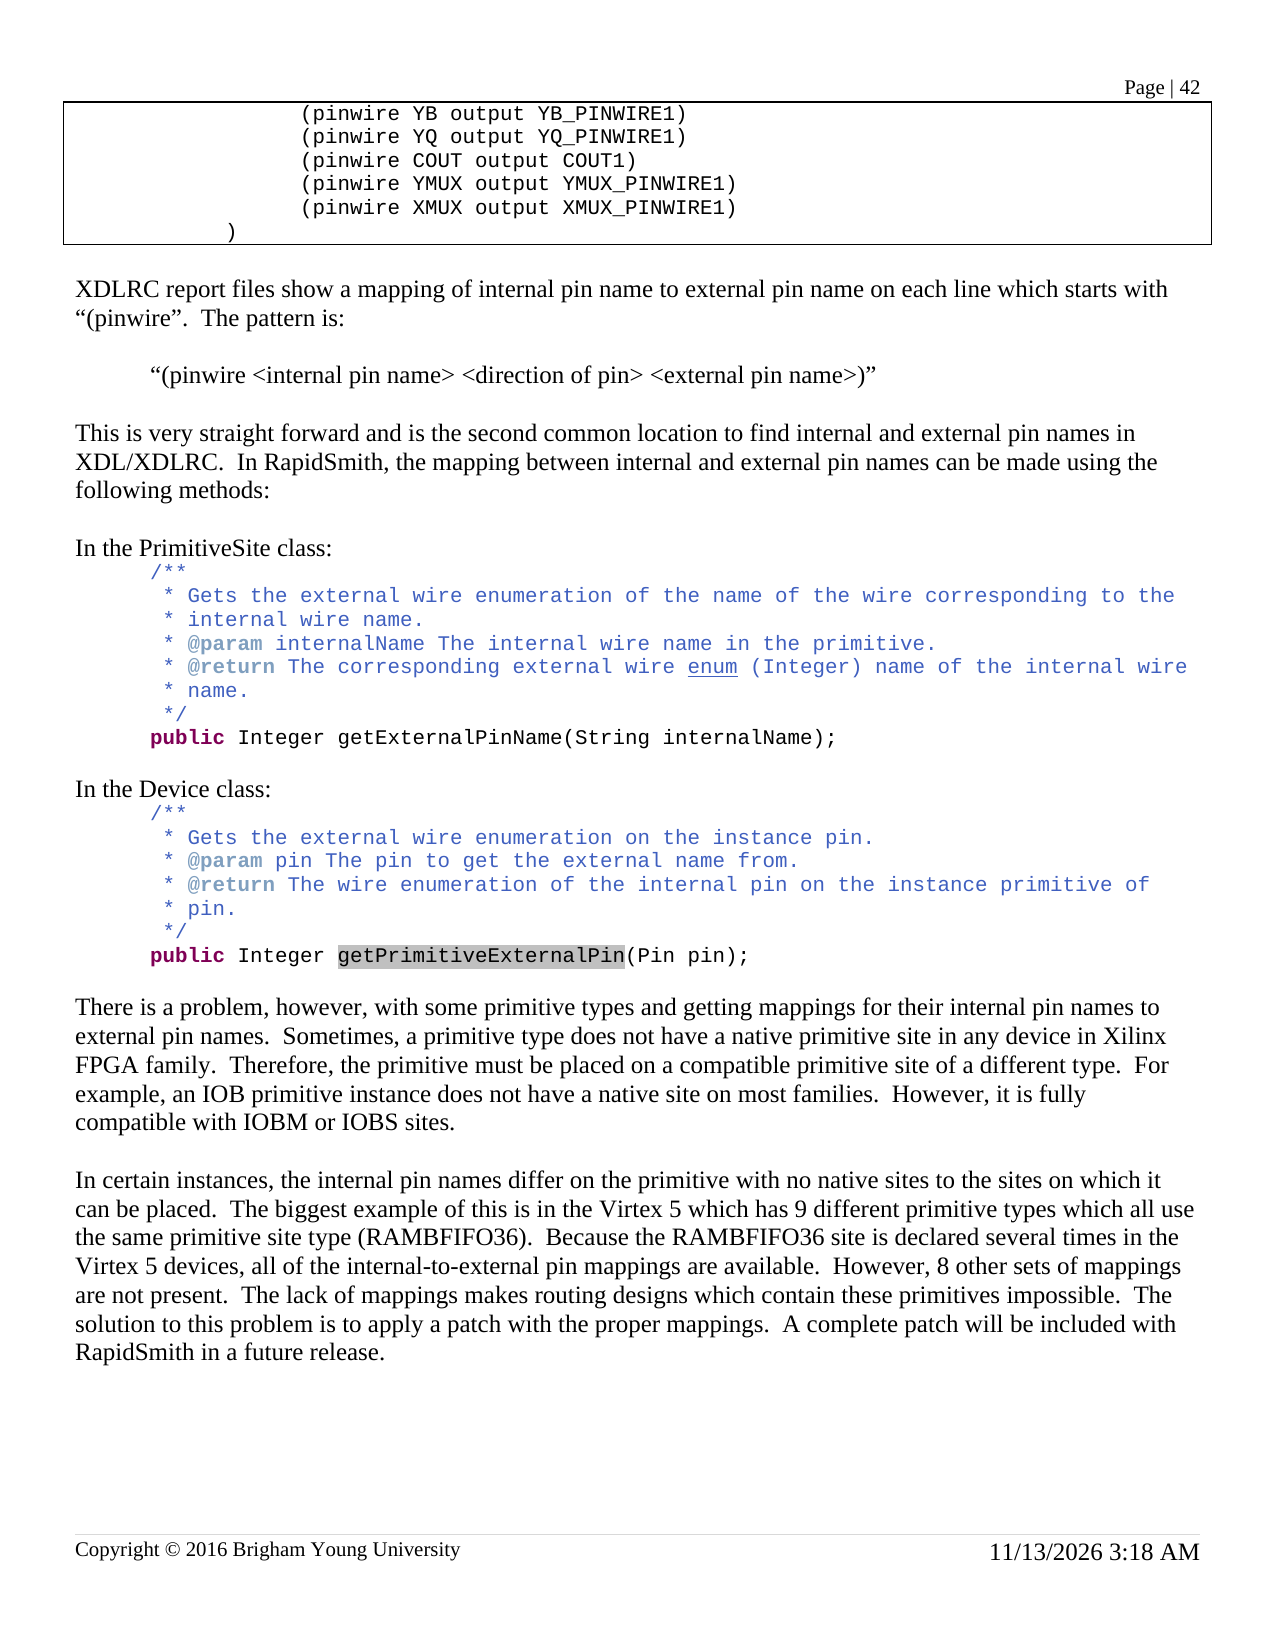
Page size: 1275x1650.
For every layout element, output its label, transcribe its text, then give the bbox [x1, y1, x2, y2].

text In certain instances, the internal pin names differ on the primitive with no native sites to the sites on which it can be placed. The biggest example of this is in the Virtex 5 which has 9 different primitive types which all use the same primitive site type (RAMBFIFO36). Because the RAMBFIFO36 site is declared several times in the Virtex 5 devices, all of the internal-to-external pin mappings are available. However, 8 other sets of mappings are not present. The lack of mappings makes routing designs which contain these primitives impossible. The solution to this problem is to apply a patch with the proper mappings. A complete patch will be included with RapidSmith in a future release. [75, 1165, 1200, 1366]
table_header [64, 103, 1211, 244]
text */ [75, 921, 1200, 945]
text /** [75, 562, 1200, 585]
text XDLRC report files show a mapping of internal pin name to external pin name on each line which starts with “(pinwire”. The pattern is: [75, 274, 1200, 332]
text public Integer getPrimitiveExternalPin(Pin pin); [625, 945, 1200, 969]
text */ [75, 703, 1200, 727]
text * name. [75, 680, 1200, 703]
text There is a problem, however, with some primitive types and getting mappings for their internal pin names to external pin names. Sometimes, a primitive type does not have a native primitive site in any device in Xilinx FPGA family. Therefore, the primitive must be placed on a compatible primitive site of a different type. For example, an IOB primitive instance does not have a native site on most families. However, it is fully compatible with IOBM or IOBS sites. [75, 992, 1200, 1136]
text * Gets the external wire enumeration on the instance pin. [75, 827, 1200, 851]
text * @return The wire enumeration of the internal pin on the instance primitive of [75, 874, 1200, 898]
text * @return The corresponding external wire enum (Integer) name of the internal wire [75, 656, 1200, 680]
text * Gets the external wire enumeration of the name of the wire corresponding to the [75, 585, 1200, 609]
text * @param internalName The internal wire name in the primitive. [75, 633, 1200, 656]
text /** [75, 803, 1200, 827]
text This is very straight forward and is the second common location to find internal and external pin names in XDL/XDLRC. In RapidSmith, the mapping between internal and external pin names can be made using the following methods: [75, 418, 1200, 504]
text public Integer getExternalPinName(String internalName); [75, 727, 1200, 751]
text In the Device class: [75, 774, 1200, 803]
text In the PrimitiveSite class: [75, 533, 1200, 562]
text * pin. [75, 898, 1200, 921]
text * internal wire name. [75, 609, 1200, 633]
text public Integer getPrimitiveExternalPin(Pin pin); [75, 945, 338, 969]
text * @param pin The pin to get the external name from. [75, 851, 1200, 874]
text “(pinwire <internal pin name> <direction of pin> <external pin name>)” [75, 360, 1200, 389]
